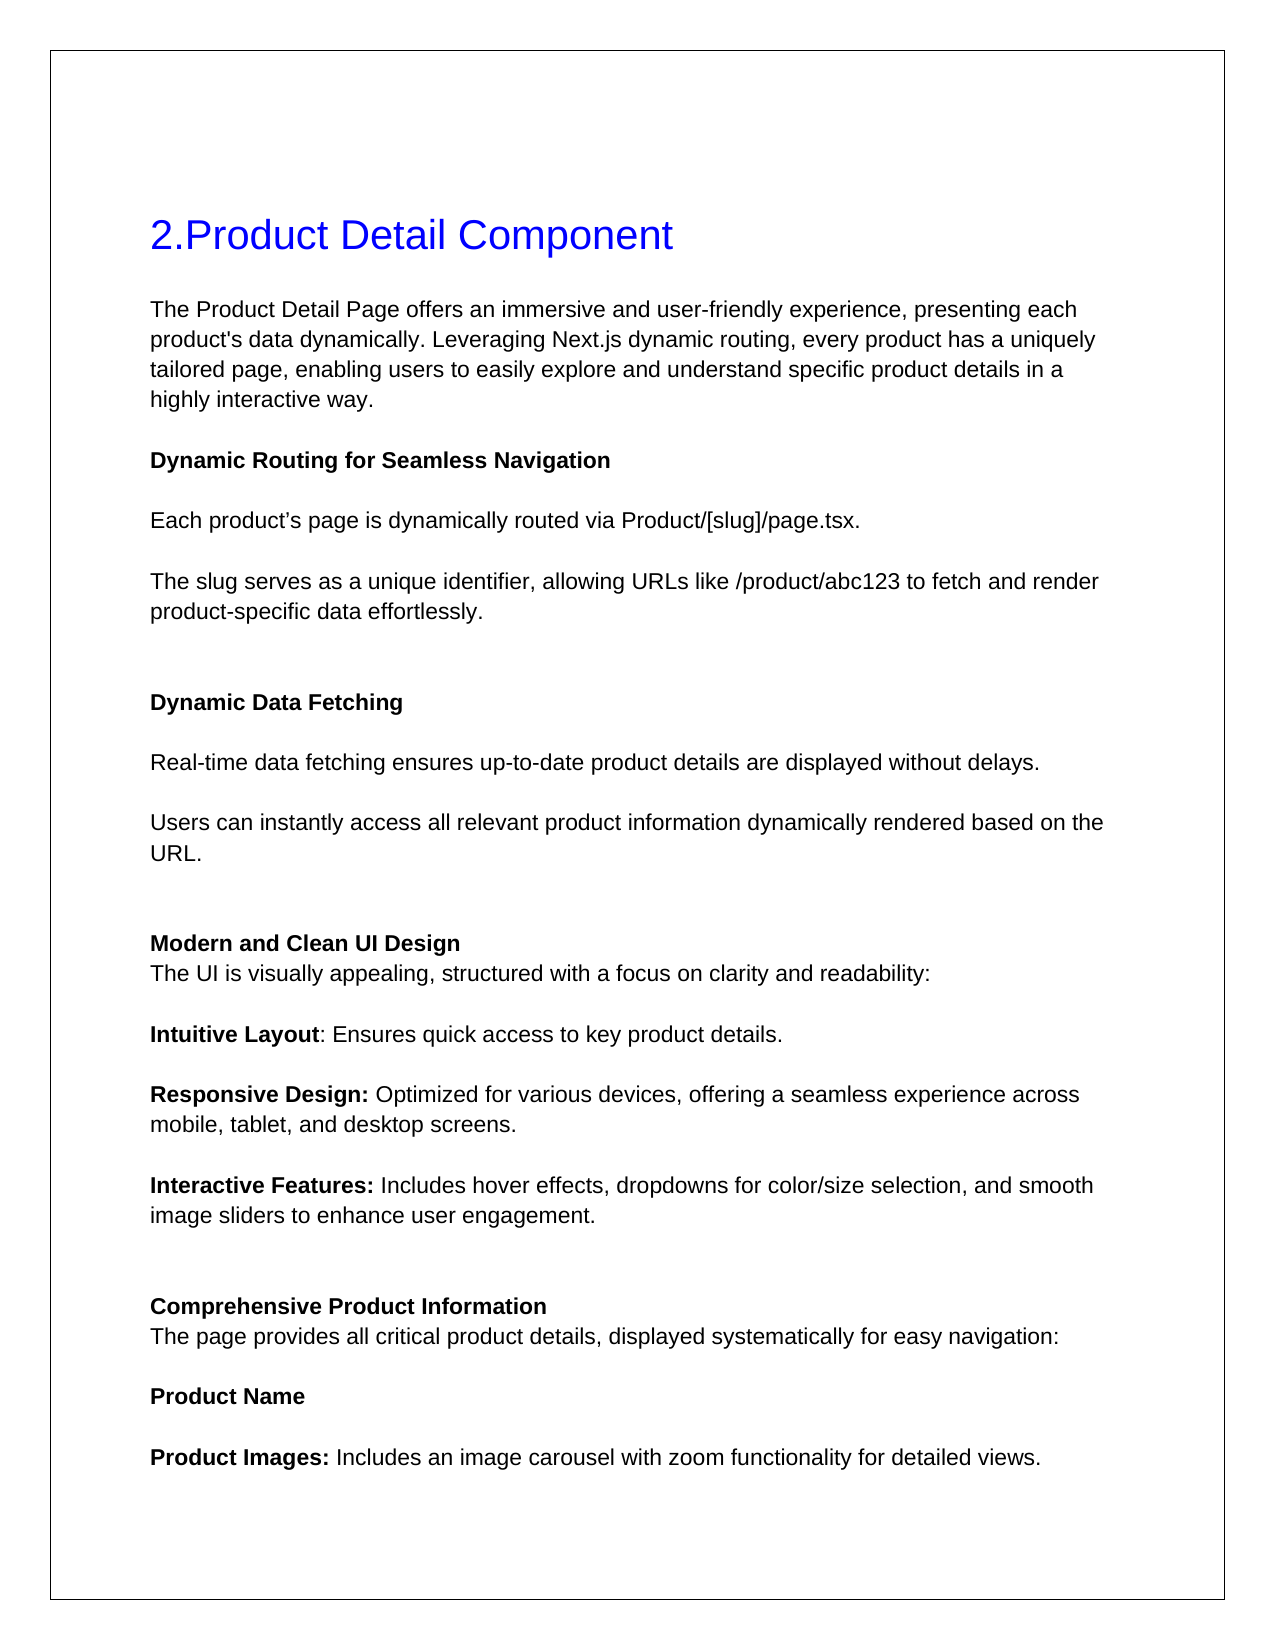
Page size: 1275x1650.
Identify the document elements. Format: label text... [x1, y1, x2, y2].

text Product Name [150, 1383, 1125, 1409]
text Modern and Clean UI Design [150, 930, 1125, 956]
text Users can instantly access all relevant product information dynamically rendered based on the URL. [150, 809, 1125, 866]
text Responsive Design: Optimized for various devices, offering a seamless experience across mobile, tablet, and desktop screens. [150, 1081, 1125, 1138]
text Comprehensive Product Information [150, 1293, 1125, 1319]
text Product Images: Includes an image carousel with zoom functionality for detailed views. [150, 1444, 1125, 1470]
text Intuitive Layout: Ensures quick access to key product details. [150, 1021, 1125, 1047]
text Real-time data fetching ensures up-to-date product details are displayed without delays. [150, 749, 1125, 775]
text The slug serves as a unique identifier, allowing URLs like /product/abc123 to fetch and render product-specific data effortlessly. [150, 568, 1125, 624]
text The UI is visually appealing, structured with a focus on clarity and readability: [150, 960, 1125, 987]
text Dynamic Routing for Seamless Navigation [150, 447, 1125, 473]
text Dynamic Data Fetching [150, 688, 1125, 715]
text Interactive Features: Includes hover effects, dropdowns for color/size selection, and smooth image sliders to enhance user engagement. [150, 1172, 1125, 1228]
text The page provides all critical product details, displayed systematically for easy navigation: [150, 1323, 1125, 1349]
text 2.Product Detail Component [150, 210, 1125, 258]
text Each product’s page is dynamically routed via Product/[slug]/page.tsx. [150, 507, 1125, 533]
text The Product Detail Page offers an immersive and user-friendly experience, presenting each product's data dynamically. Leveraging Next.js dynamic routing, every product has a uniquely tailored page, enabling users to easily explore and understand specific product details in a highly interactive way. [150, 296, 1125, 413]
